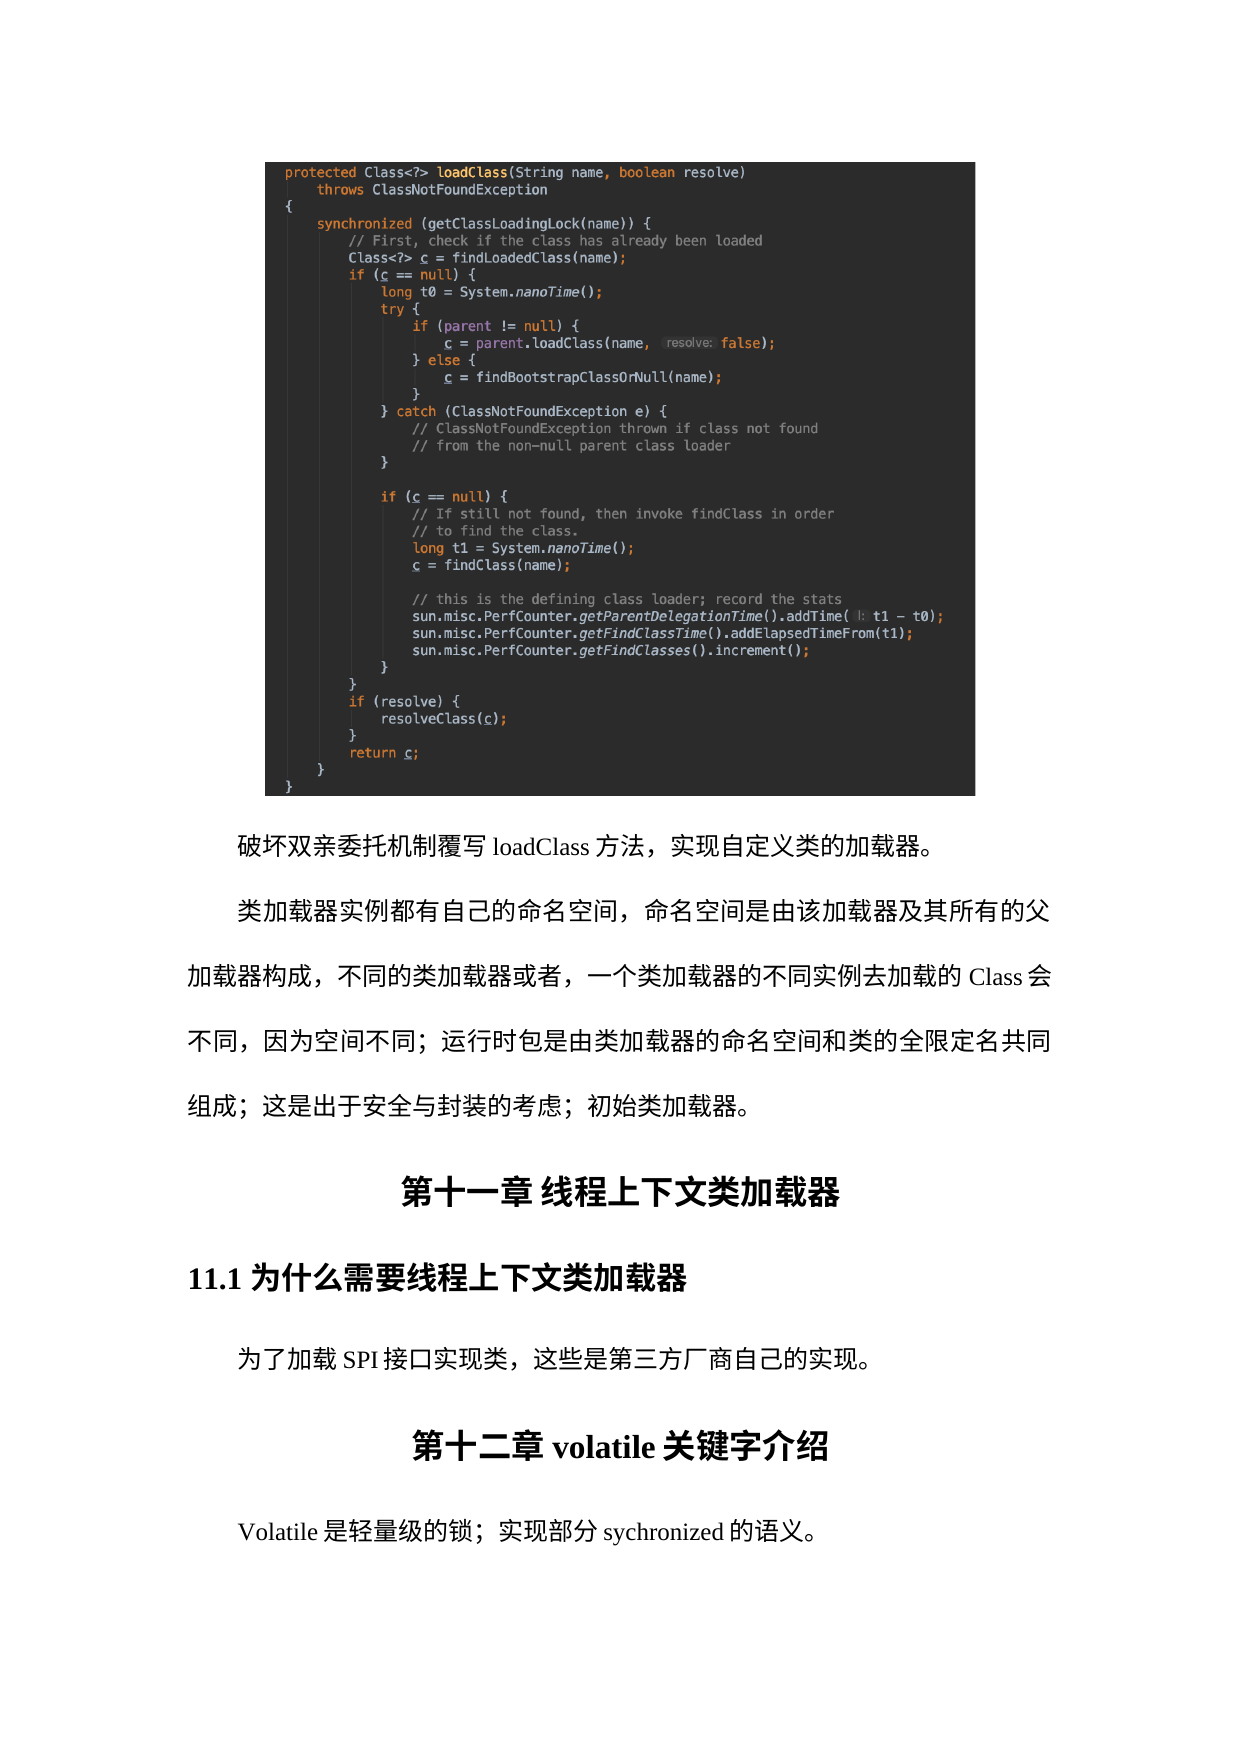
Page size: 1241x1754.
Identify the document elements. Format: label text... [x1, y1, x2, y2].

text Volatile是轻量级的锁；实现部分sychronized的语义。 [187, 1497, 1053, 1562]
text 破坏双亲委托机制覆写loadClass方法，实现自定义类的加载器。 [187, 812, 1053, 877]
subtitle 第十二章 volatile关键字介绍 [187, 1411, 1053, 1476]
text 为了加载SPI接口实现类，这些是第三方厂商自己的实现。 [187, 1325, 1053, 1390]
text 类加载器实例都有自己的命名空间，命名空间是由该加载器及其所有的父加载器构成，不同的类加载器或者，一个类加载器的不同实例去加载的Class会不同，因为空间不同；运行时包是由类加载器的命名空间和类的全限定名共同组成；这是出于安全与封装的考虑；初始类加载器。 [187, 877, 1053, 1137]
picture [265, 162, 976, 796]
subtitle 11.1 为什么需要线程上下文类加载器 [187, 1244, 1053, 1309]
subtitle 第十一章 线程上下文类加载器 [187, 1158, 1053, 1223]
